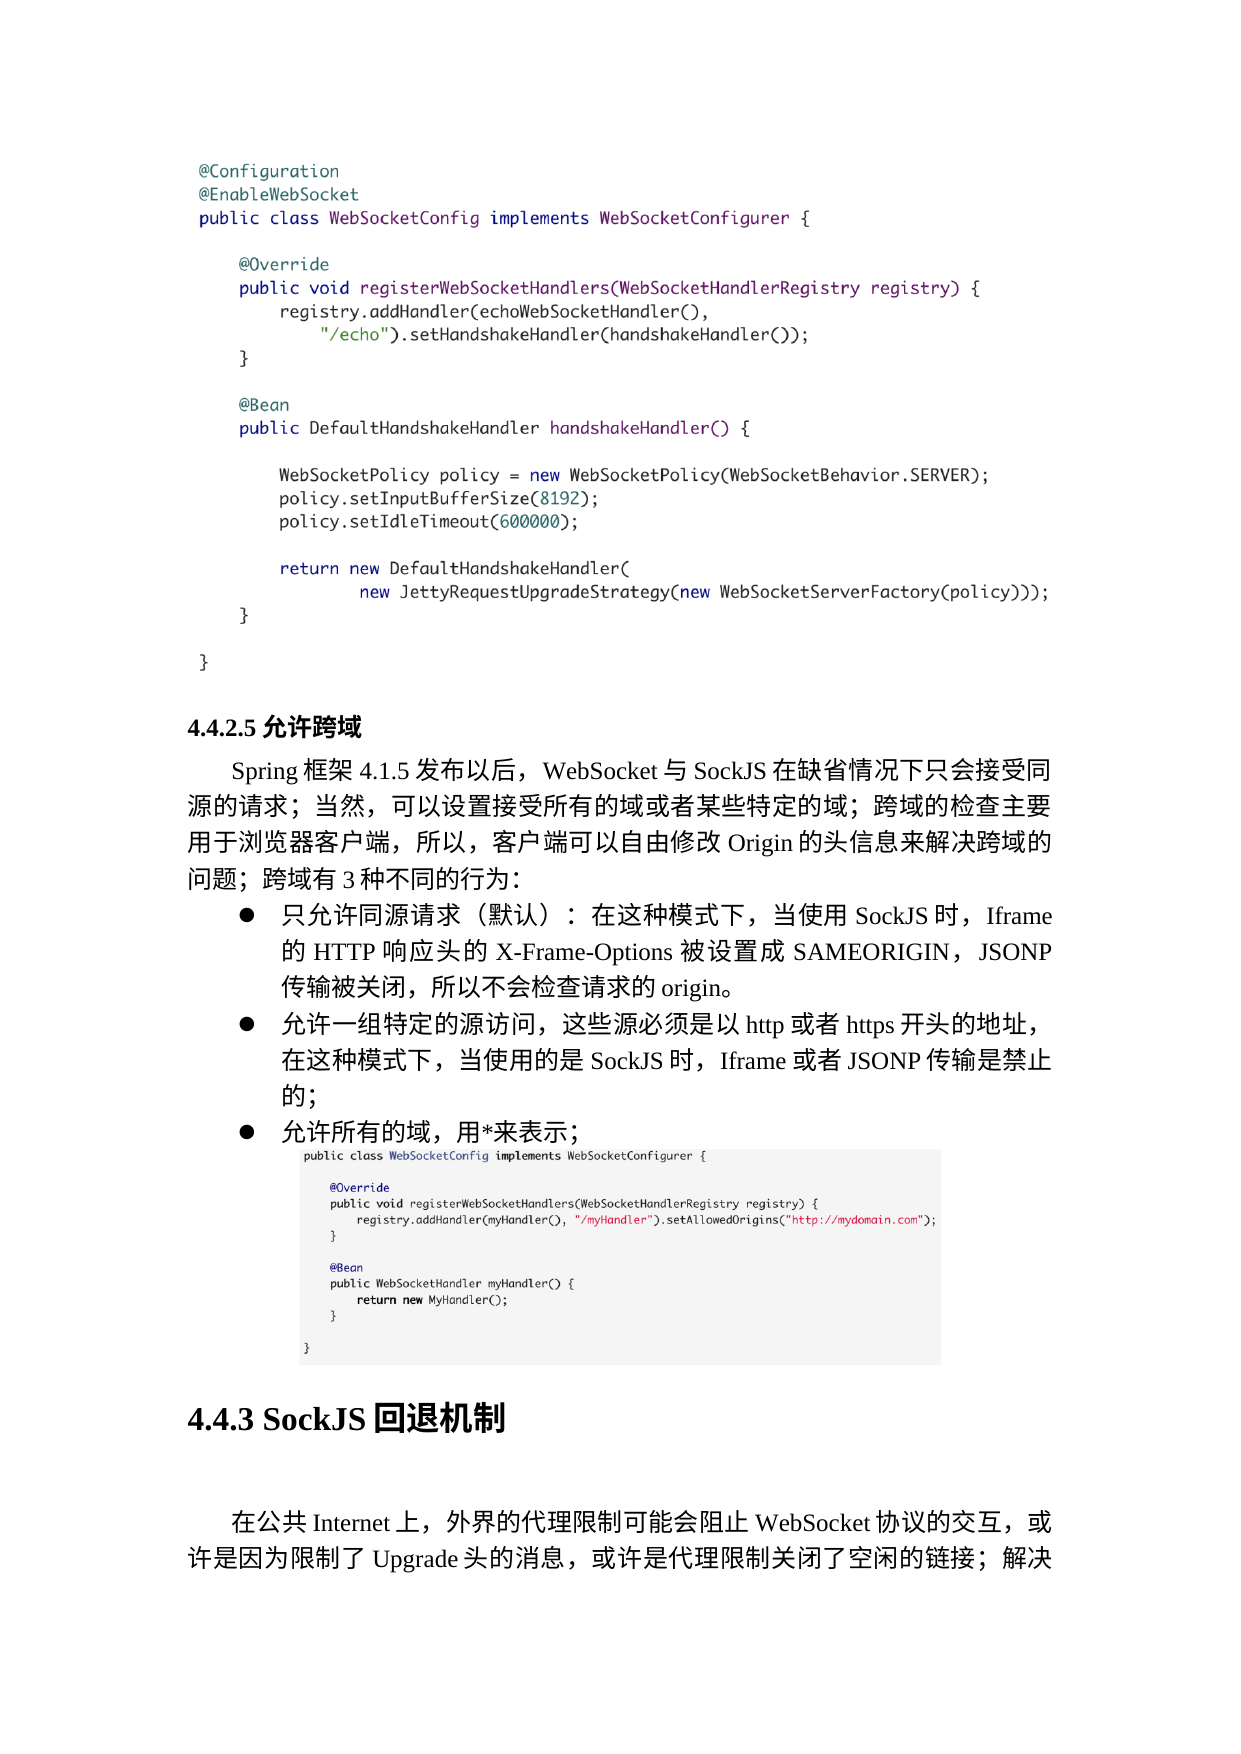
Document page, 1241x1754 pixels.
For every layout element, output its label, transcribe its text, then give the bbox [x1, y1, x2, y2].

text Spring框架4.1.5发布以后，WebSocket与SockJS在缺省情况下只会接受同源的请求；当然，可以设置接受所有的域或者某些特定的域；跨域的检查主要用于浏览器客户端，所以，客户端可以自由修改Origin的头信息来解决跨域的问题；跨域有3种不同的行为： [187, 750, 1053, 895]
picture [299, 1149, 942, 1365]
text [187, 1502, 1053, 1575]
list 只允许同源请求（默认）：在这种模式下，当使用SockJS时，Iframe的HTTP响应头的X-Frame-Options被设置成SAMEORIGIN，JSONP传输被关闭，所以不会检查请求的origin。 [237, 895, 1053, 1004]
picture [187, 150, 1053, 673]
subtitle 4.4.2.5 允许跨域 [187, 708, 1053, 744]
list 允许所有的域，用*来表示； [237, 1113, 1053, 1149]
list 允许一组特定的源访问，这些源必须是以http或者https开头的地址，在这种模式下，当使用的是SockJS时，Iframe或者JSONP传输是禁止的； [237, 1004, 1053, 1113]
subtitle 4.4.3 SockJS回退机制 [187, 1392, 1053, 1440]
